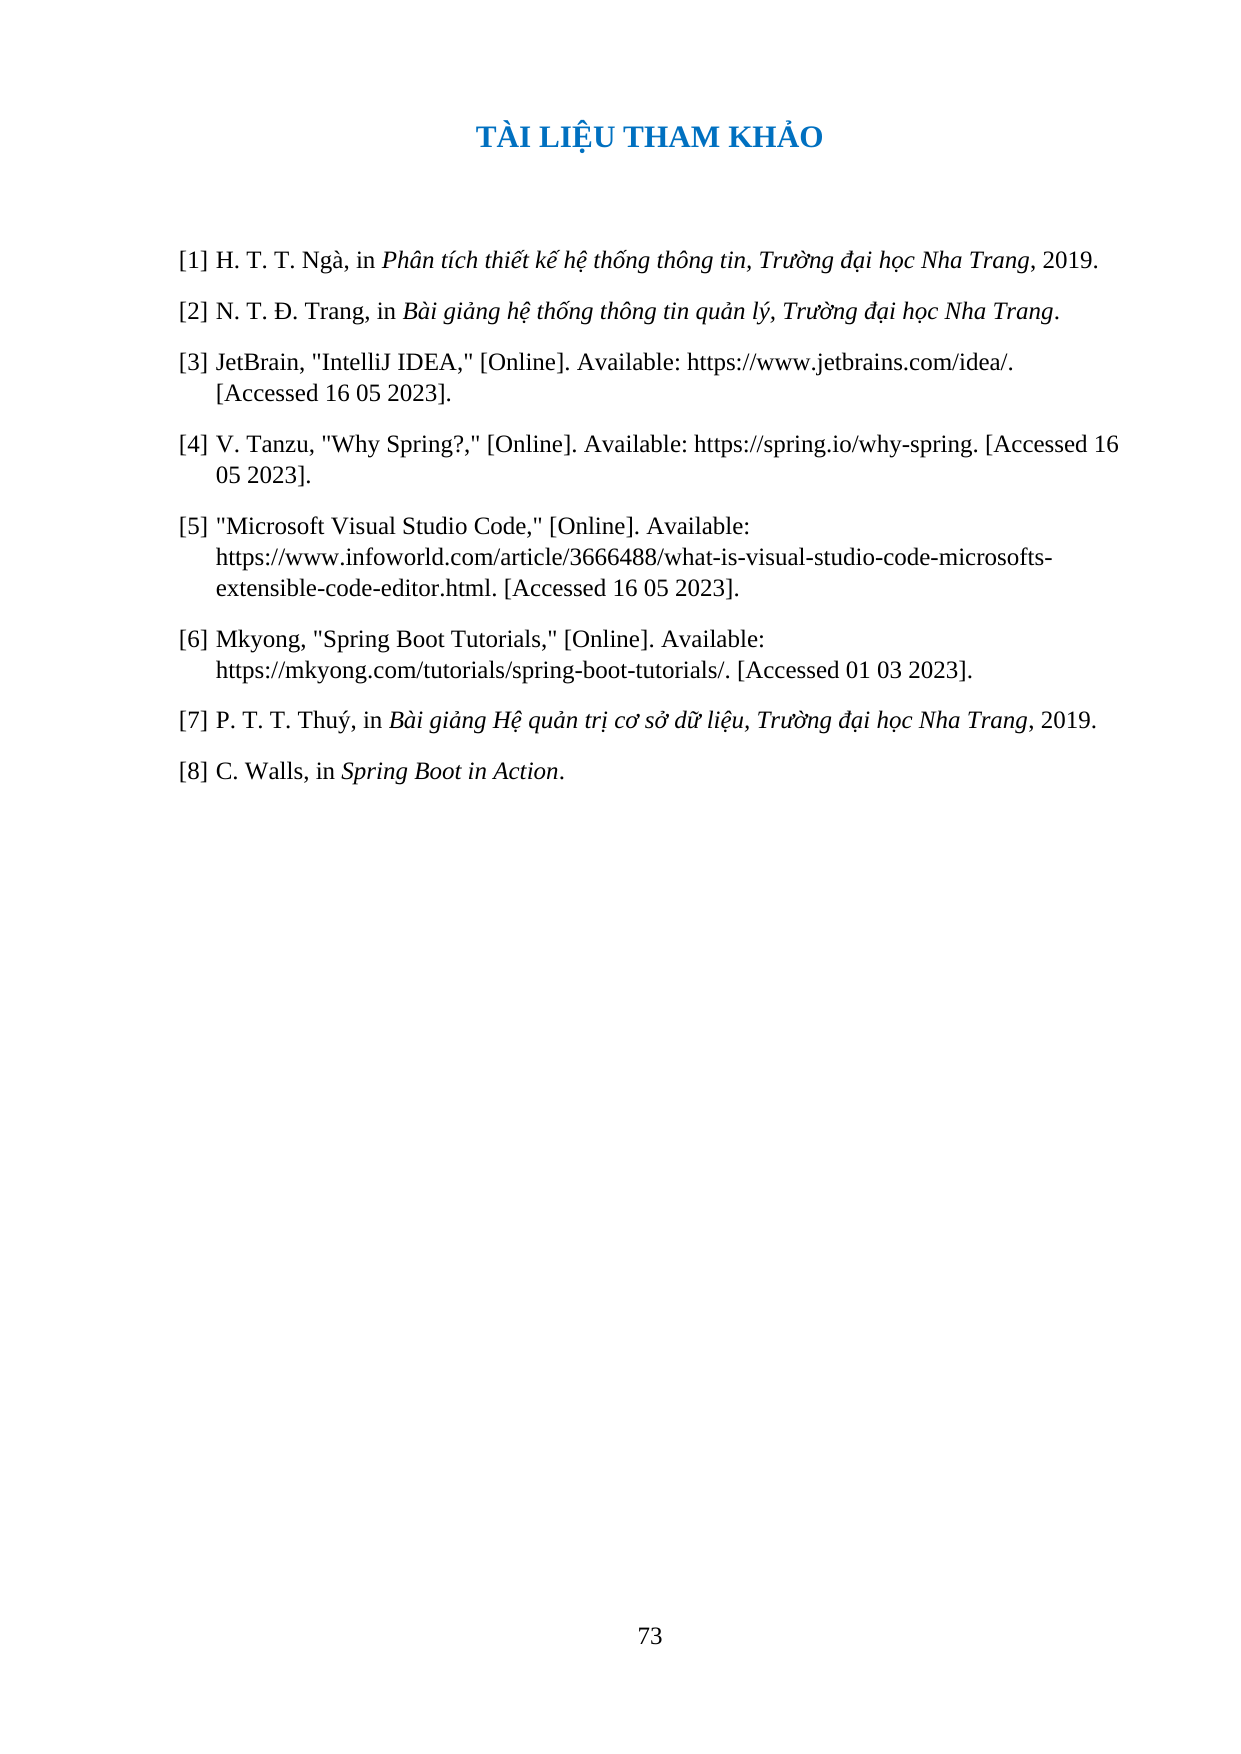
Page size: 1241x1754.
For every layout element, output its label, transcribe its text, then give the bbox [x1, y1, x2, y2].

text TÀI LIỆU THAM KHẢO [177, 118, 1122, 154]
